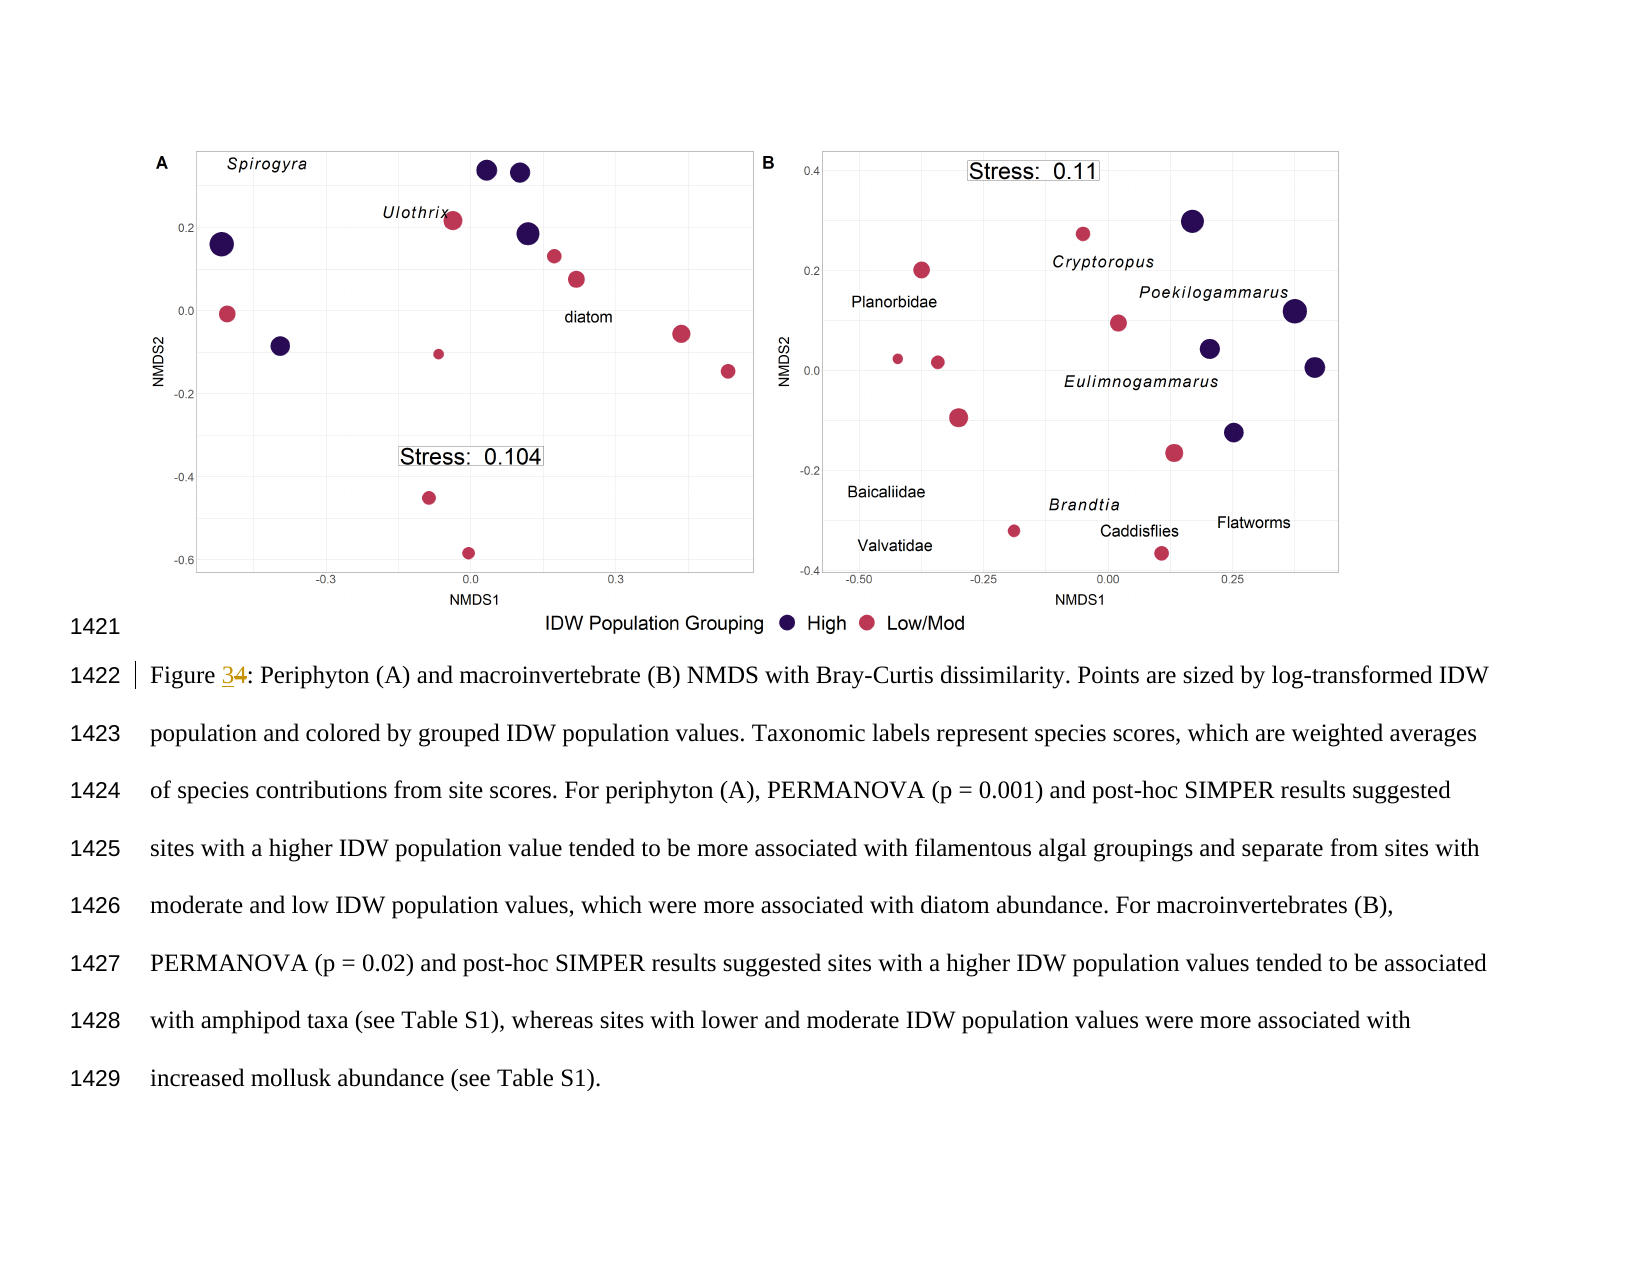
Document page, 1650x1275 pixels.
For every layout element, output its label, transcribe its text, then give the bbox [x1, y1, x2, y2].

picture [150, 150, 1361, 635]
text Figure : Periphyton (A) and macroinvertebrate (B) NMDS with Bray-Curtis dissimilarity. Points are sized by log-transformed IDW population and colored by grouped IDW population values. Taxonomic labels represent species scores, which are weighted averages of species contributions from site scores. For periphyton (A), PERMANOVA (p = 0.001) and post-hoc SIMPER results suggested sites with a higher IDW population value tended to be more associated with filamentous algal groupings and separate from sites with moderate and low IDW population values, which were more associated with diatom abundance. For macroinvertebrates (B), PERMANOVA (p = 0.02) and post-hoc SIMPER results suggested sites with a higher IDW population values tended to be associated with amphipod taxa (see Table S1), whereas sites with lower and moderate IDW population values were more associated with increased mollusk abundance (see Table S1). [150, 661, 1500, 1092]
